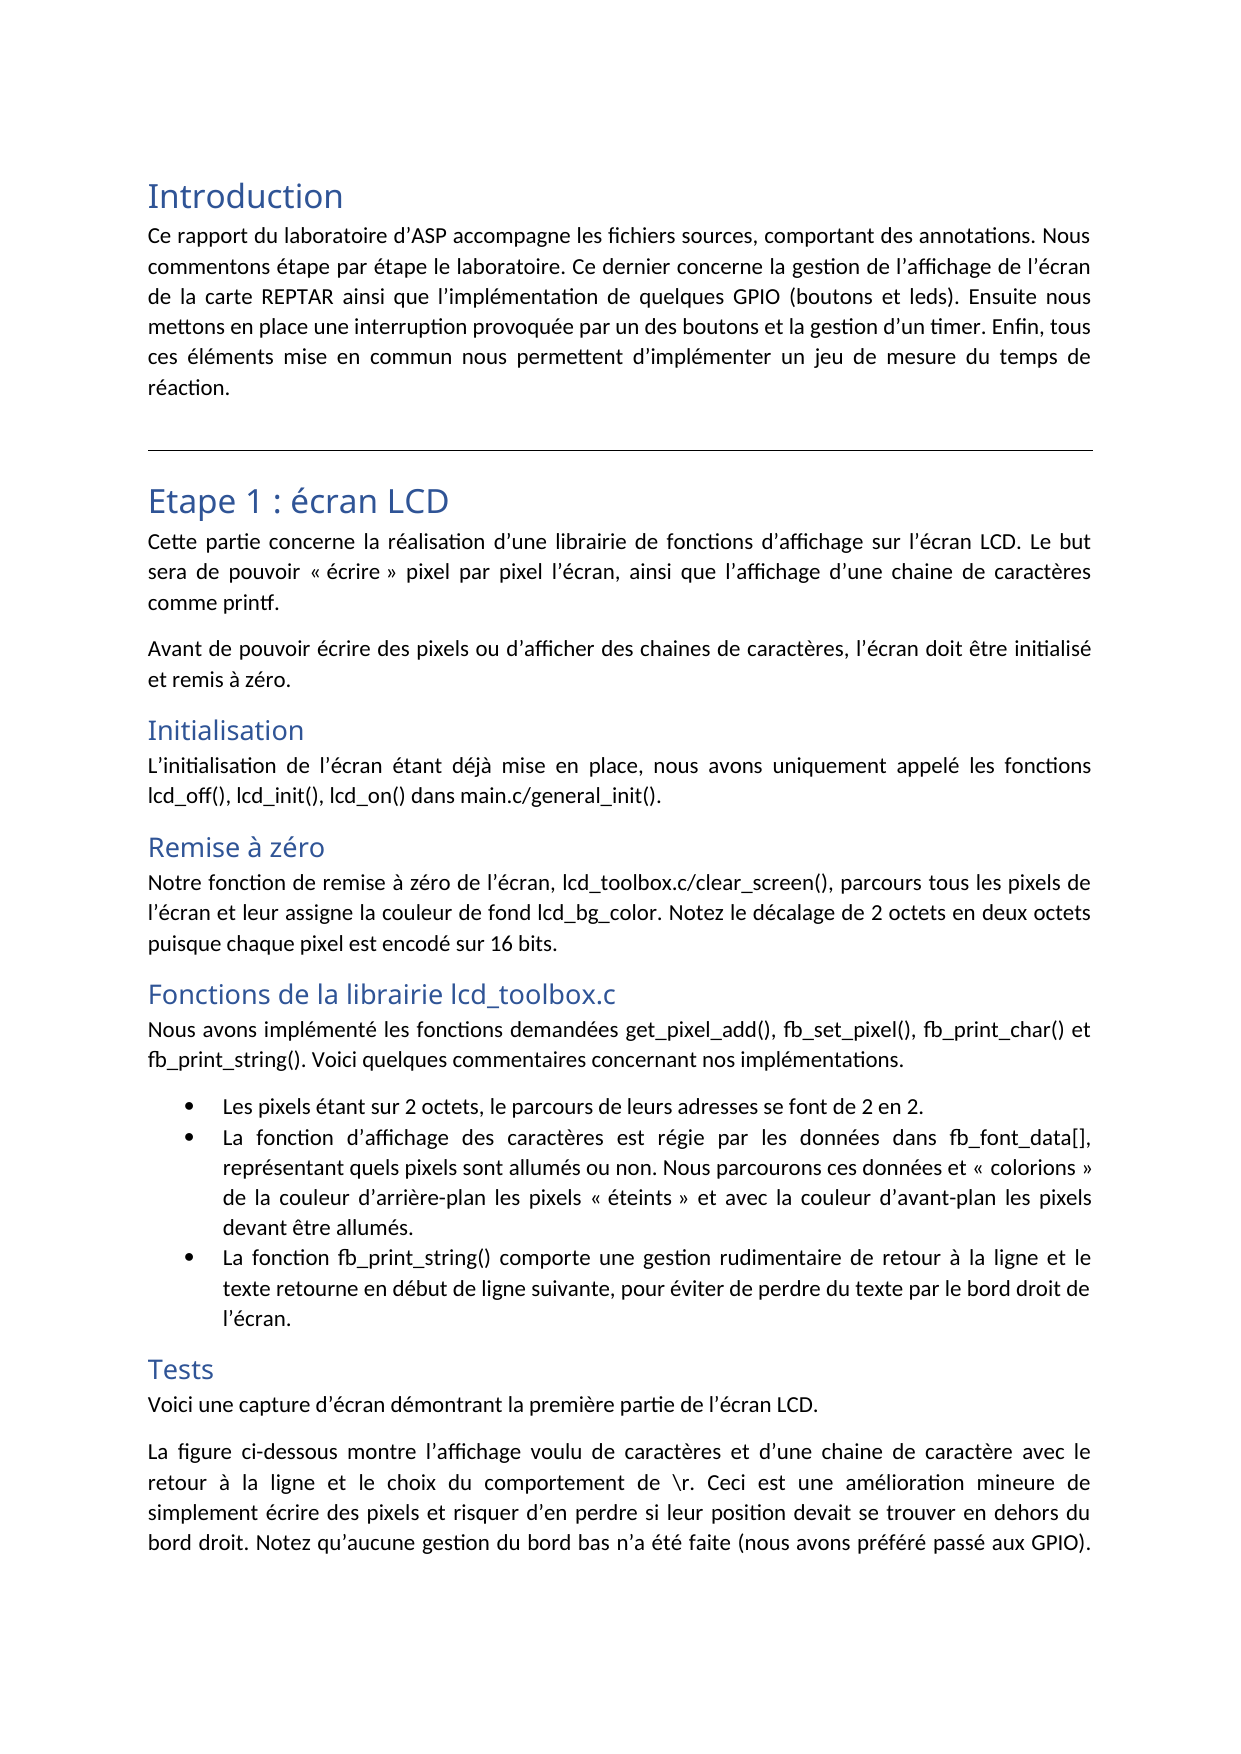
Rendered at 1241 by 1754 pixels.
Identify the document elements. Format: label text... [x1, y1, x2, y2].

text Voici une capture d’écran démontrant la première partie de l’écran LCD. [148, 1391, 1093, 1419]
subtitle Initialisation [148, 712, 1093, 748]
text Ce rapport du laboratoire d’ASP accompagne les fichiers sources, comportant des annotations. Nous commentons étape par étape le laboratoire. Ce dernier concerne la gestion de l’affichage de l’écran de la carte REPTAR ainsi que l’implémentation de quelques GPIO (boutons et leds). Ensuite nous mettons en place une interruption provoquée par un des boutons et la gestion d’un timer. Enfin, tous ces éléments mise en commun nous permettent d’implémenter un jeu de mesure du temps de réaction. [148, 222, 1093, 401]
list Les pixels étant sur 2 octets, le parcours de leurs adresses se font de 2 en 2. [185, 1092, 1093, 1121]
list La fonction d’affichage des caractères est régie par les données dans fb_font_data[], représentant quels pixels sont allumés ou non. Nous parcourons ces données et « colorions » de la couleur d’arrière-plan les pixels « éteints » et avec la couleur d’avant-plan les pixels devant être allumés. [185, 1123, 1093, 1241]
text Notre fonction de remise à zéro de l’écran, lcd_toolbox.c/clear_screen(), parcours tous les pixels de l’écran et leur assigne la couleur de fond lcd_bg_color. Notez le décalage de 2 octets en deux octets puisque chaque pixel est encodé sur 16 bits. [148, 868, 1093, 957]
text Cette partie concerne la réalisation d’une librairie de fonctions d’affichage sur l’écran LCD. Le but sera de pouvoir « écrire » pixel par pixel l’écran, ainsi que l’affichage d’une chaine de caractères comme printf. [148, 527, 1093, 616]
list La fonction fb_print_string() comporte une gestion rudimentaire de retour à la ligne et le texte retourne en début de ligne suivante, pour éviter de perdre du texte par le bord droit de l’écran. [185, 1243, 1093, 1332]
text Avant de pouvoir écrire des pixels ou d’afficher des chaines de caractères, l’écran doit être initialisé et remis à zéro. [148, 634, 1093, 693]
subtitle Tests [148, 1351, 1093, 1388]
subtitle Etape 1 : écran LCD [148, 478, 1093, 524]
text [148, 1437, 1093, 1556]
text Nous avons implémenté les fonctions demandées get_pixel_add(), fb_set_pixel(), fb_print_char() et fb_print_string(). Voici quelques commentaires concernant nos implémentations. [148, 1015, 1093, 1074]
subtitle Introduction [148, 173, 1093, 218]
text L’initialisation de l’écran étant déjà mise en place, nous avons uniquement appelé les fonctions lcd_off(), lcd_init(), lcd_on() dans main.c/general_init(). [148, 751, 1093, 810]
subtitle Remise à zéro [148, 828, 1093, 865]
subtitle Fonctions de la librairie lcd_toolbox.c [148, 976, 1093, 1012]
